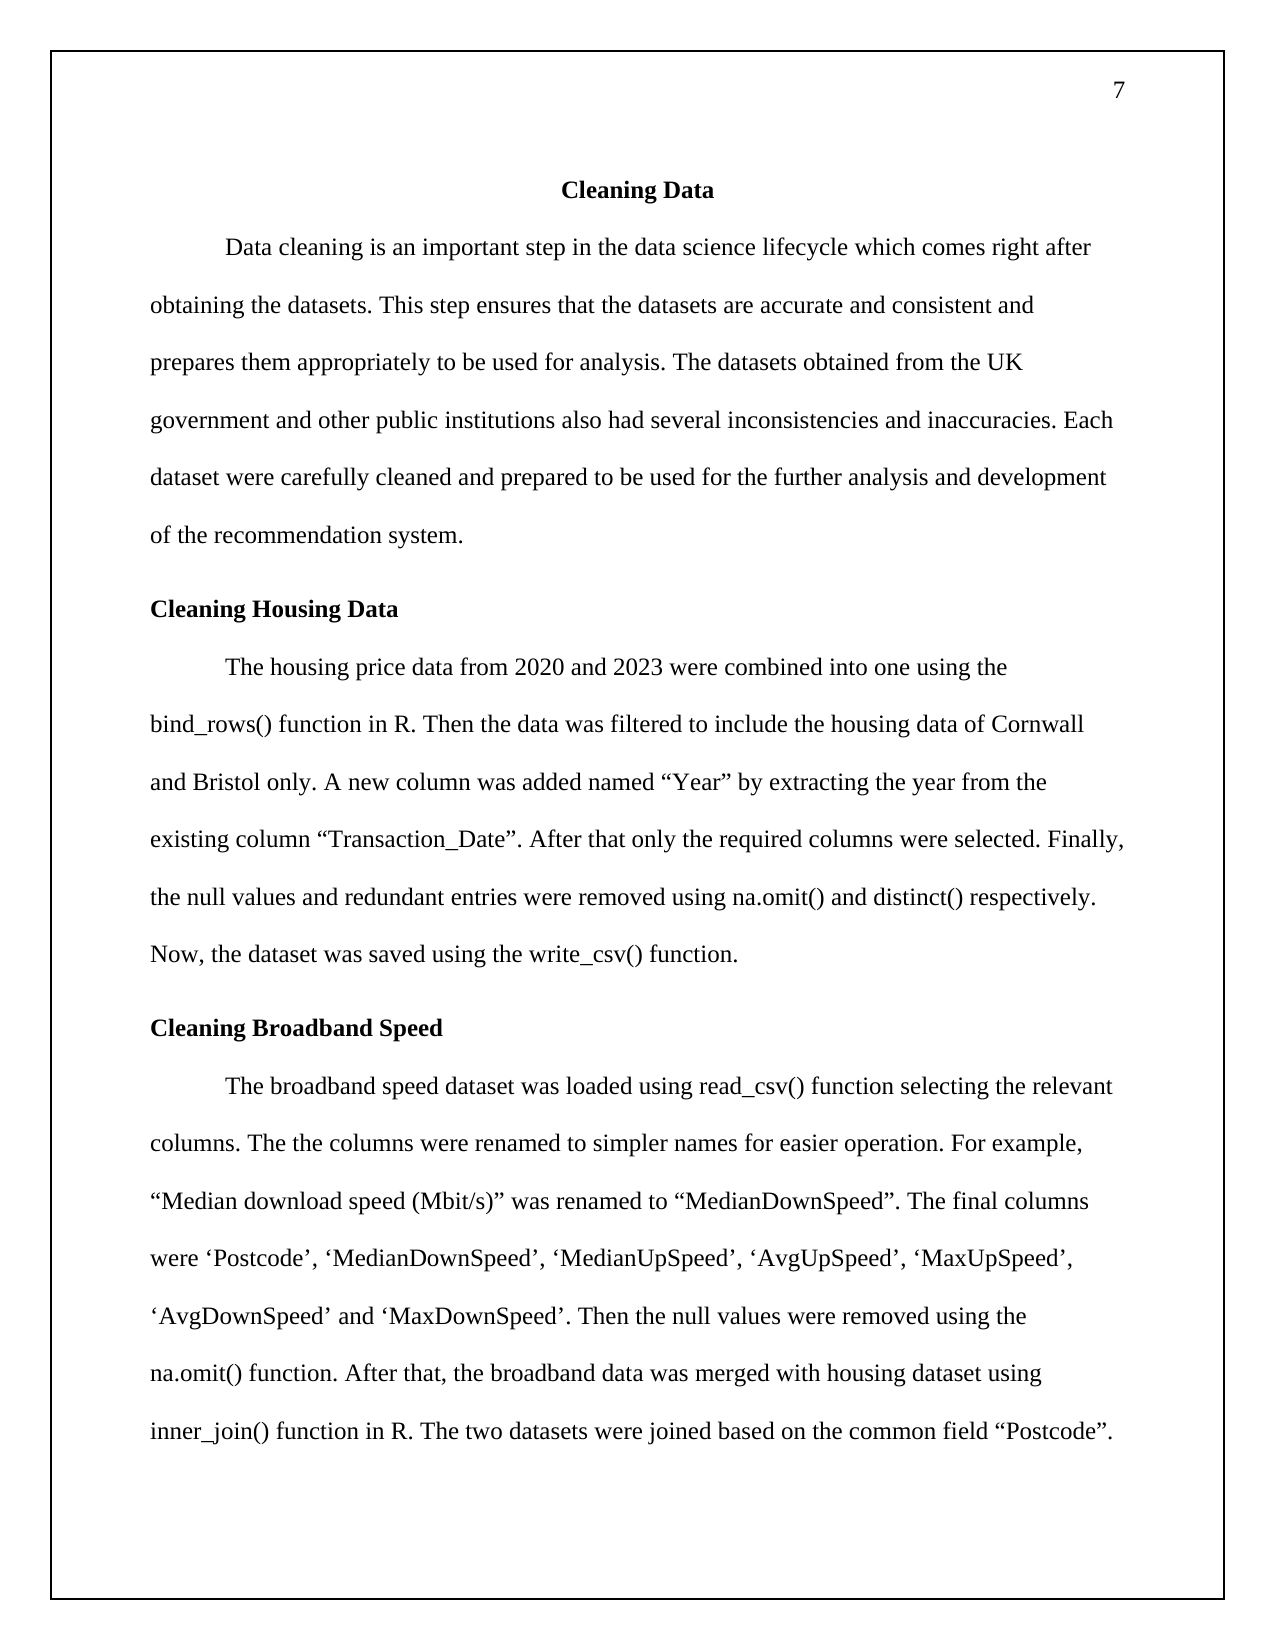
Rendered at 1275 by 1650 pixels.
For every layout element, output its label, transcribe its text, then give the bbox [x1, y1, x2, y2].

subtitle Cleaning Data [150, 175, 1125, 204]
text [150, 1071, 1125, 1444]
subtitle Cleaning Housing Data [150, 594, 1125, 623]
text The housing price data from 2020 and 2023 were combined into one using the bind_rows() function in R. Then the data was filtered to include the housing data of Cornwall and Bristol only. A new column was added named “Year” by extracting the year from the existing column “Transaction_Date”. After that only the required columns were selected. Finally, the null values and redundant entries were removed using na.omit() and distinct() respectively. Now, the dataset was saved using the write_csv() function. [150, 652, 1125, 968]
subtitle Cleaning Broadband Speed [150, 1013, 1125, 1042]
text Data cleaning is an important step in the data science lifecycle which comes right after obtaining the datasets. This step ensures that the datasets are accurate and consistent and prepares them appropriately to be used for analysis. The datasets obtained from the UK government and other public institutions also had several inconsistencies and inaccuracies. Each dataset were carefully cleaned and prepared to be used for the further analysis and development of the recommendation system. [150, 232, 1125, 549]
